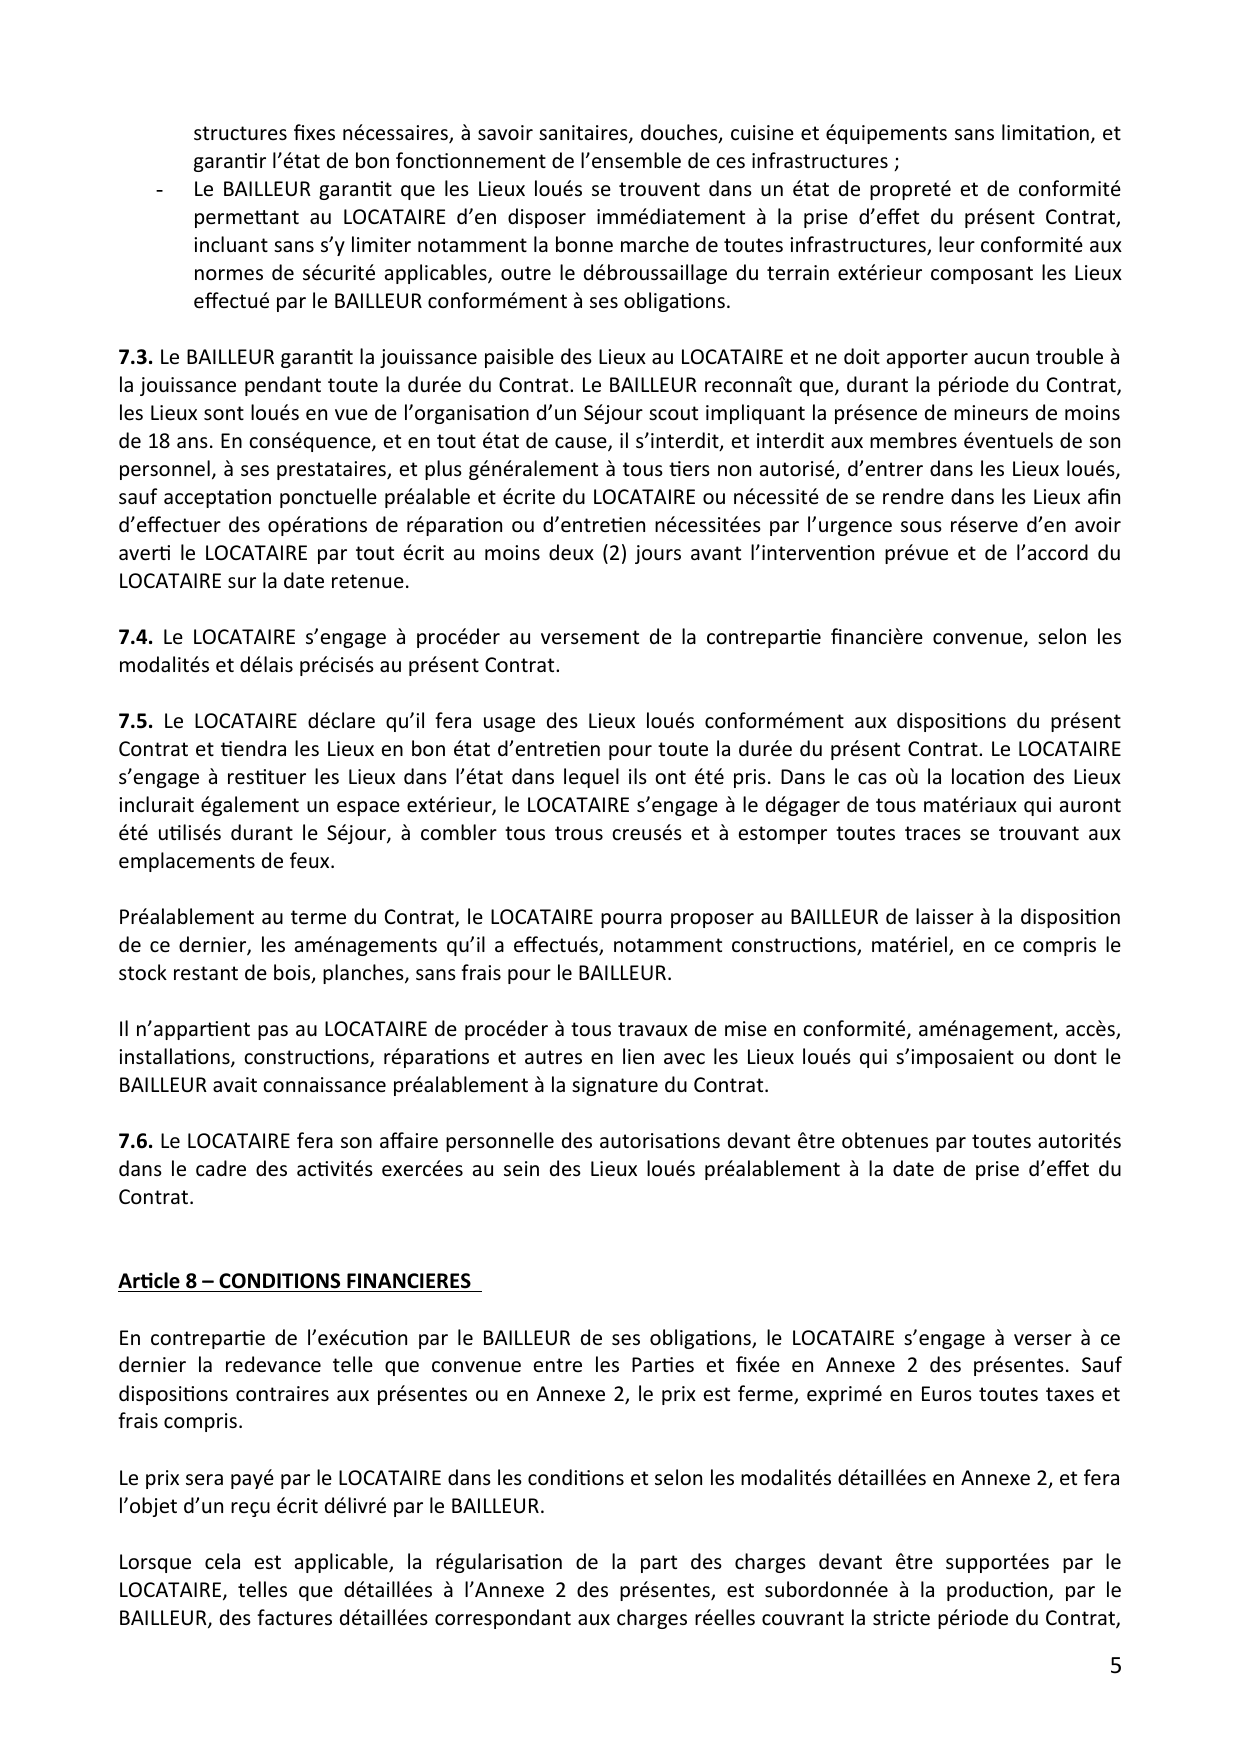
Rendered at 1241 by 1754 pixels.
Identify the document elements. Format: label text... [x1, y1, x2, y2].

text Préalablement au terme du Contrat, le LOCATAIRE pourra proposer au BAILLEUR de laisser à la disposition de ce dernier, les aménagements qu’il a effectués, notamment constructions, matériel, en ce compris le stock restant de bois, planches, sans frais pour le BAILLEUR. [118, 903, 1122, 987]
text 7.5. Le LOCATAIRE déclare qu’il fera usage des Lieux loués conformément aux dispositions du présent Contrat et tiendra les Lieux en bon état d’entretien pour toute la durée du présent Contrat. Le LOCATAIRE s’engage à restituer les Lieux dans l’état dans lequel ils ont été pris. Dans le cas où la location des Lieux inclurait également un espace extérieur, le LOCATAIRE s’engage à le dégager de tous matériaux qui auront été utilisés durant le Séjour, à combler tous trous creusés et à estomper toutes traces se trouvant aux emplacements de feux. [118, 707, 1122, 875]
text En contrepartie de l’exécution par le BAILLEUR de ses obligations, le LOCATAIRE s’engage à verser à ce dernier la redevance telle que convenue entre les Parties et fixée en Annexe 2 des présentes. Sauf dispositions contraires aux présentes ou en Annexe 2, le prix est ferme, exprimé en Euros toutes taxes et frais compris. [118, 1323, 1122, 1435]
list Le BAILLEUR garantit que les Lieux loués se trouvent dans un état de propreté et de conformité permettant au LOCATAIRE d’en disposer immédiatement à la prise d’effet du présent Contrat, incluant sans s’y limiter notamment la bonne marche de toutes infrastructures, leur conformité aux normes de sécurité applicables, outre le débroussaillage du terrain extérieur composant les Lieux effectué par le BAILLEUR conformément à ses obligations. [156, 174, 1122, 314]
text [118, 1547, 1122, 1631]
text 7.4. Le LOCATAIRE s’engage à procéder au versement de la contrepartie financière convenue, selon les modalités et délais précisés au présent Contrat. [118, 622, 1122, 678]
text Article 8 – CONDITIONS FINANCIERES [118, 1267, 1122, 1295]
text 7.6. Le LOCATAIRE fera son affaire personnelle des autorisations devant être obtenues par toutes autorités dans le cadre des activités exercées au sein des Lieux loués préalablement à la date de prise d’effet du Contrat. [118, 1127, 1122, 1211]
text Il n’appartient pas au LOCATAIRE de procéder à tous travaux de mise en conformité, aménagement, accès, installations, constructions, réparations et autres en lien avec les Lieux loués qui s’imposaient ou dont le BAILLEUR avait connaissance préalablement à la signature du Contrat. [118, 1015, 1122, 1099]
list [156, 118, 1122, 174]
text Le prix sera payé par le LOCATAIRE dans les conditions et selon les modalités détaillées en Annexe 2, et fera l’objet d’un reçu écrit délivré par le BAILLEUR. [118, 1463, 1122, 1519]
text 7.3. Le BAILLEUR garantit la jouissance paisible des Lieux au LOCATAIRE et ne doit apporter aucun trouble à la jouissance pendant toute la durée du Contrat. Le BAILLEUR reconnaît que, durant la période du Contrat, les Lieux sont loués en vue de l’organisation d’un Séjour scout impliquant la présence de mineurs de moins de 18 ans. En conséquence, et en tout état de cause, il s’interdit, et interdit aux membres éventuels de son personnel, à ses prestataires, et plus généralement à tous tiers non autorisé, d’entrer dans les Lieux loués, sauf acceptation ponctuelle préalable et écrite du LOCATAIRE ou nécessité de se rendre dans les Lieux afin d’effectuer des opérations de réparation ou d’entretien nécessitées par l’urgence sous réserve d’en avoir averti le LOCATAIRE par tout écrit au moins deux (2) jours avant l’intervention prévue et de l’accord du LOCATAIRE sur la date retenue. [118, 342, 1122, 594]
